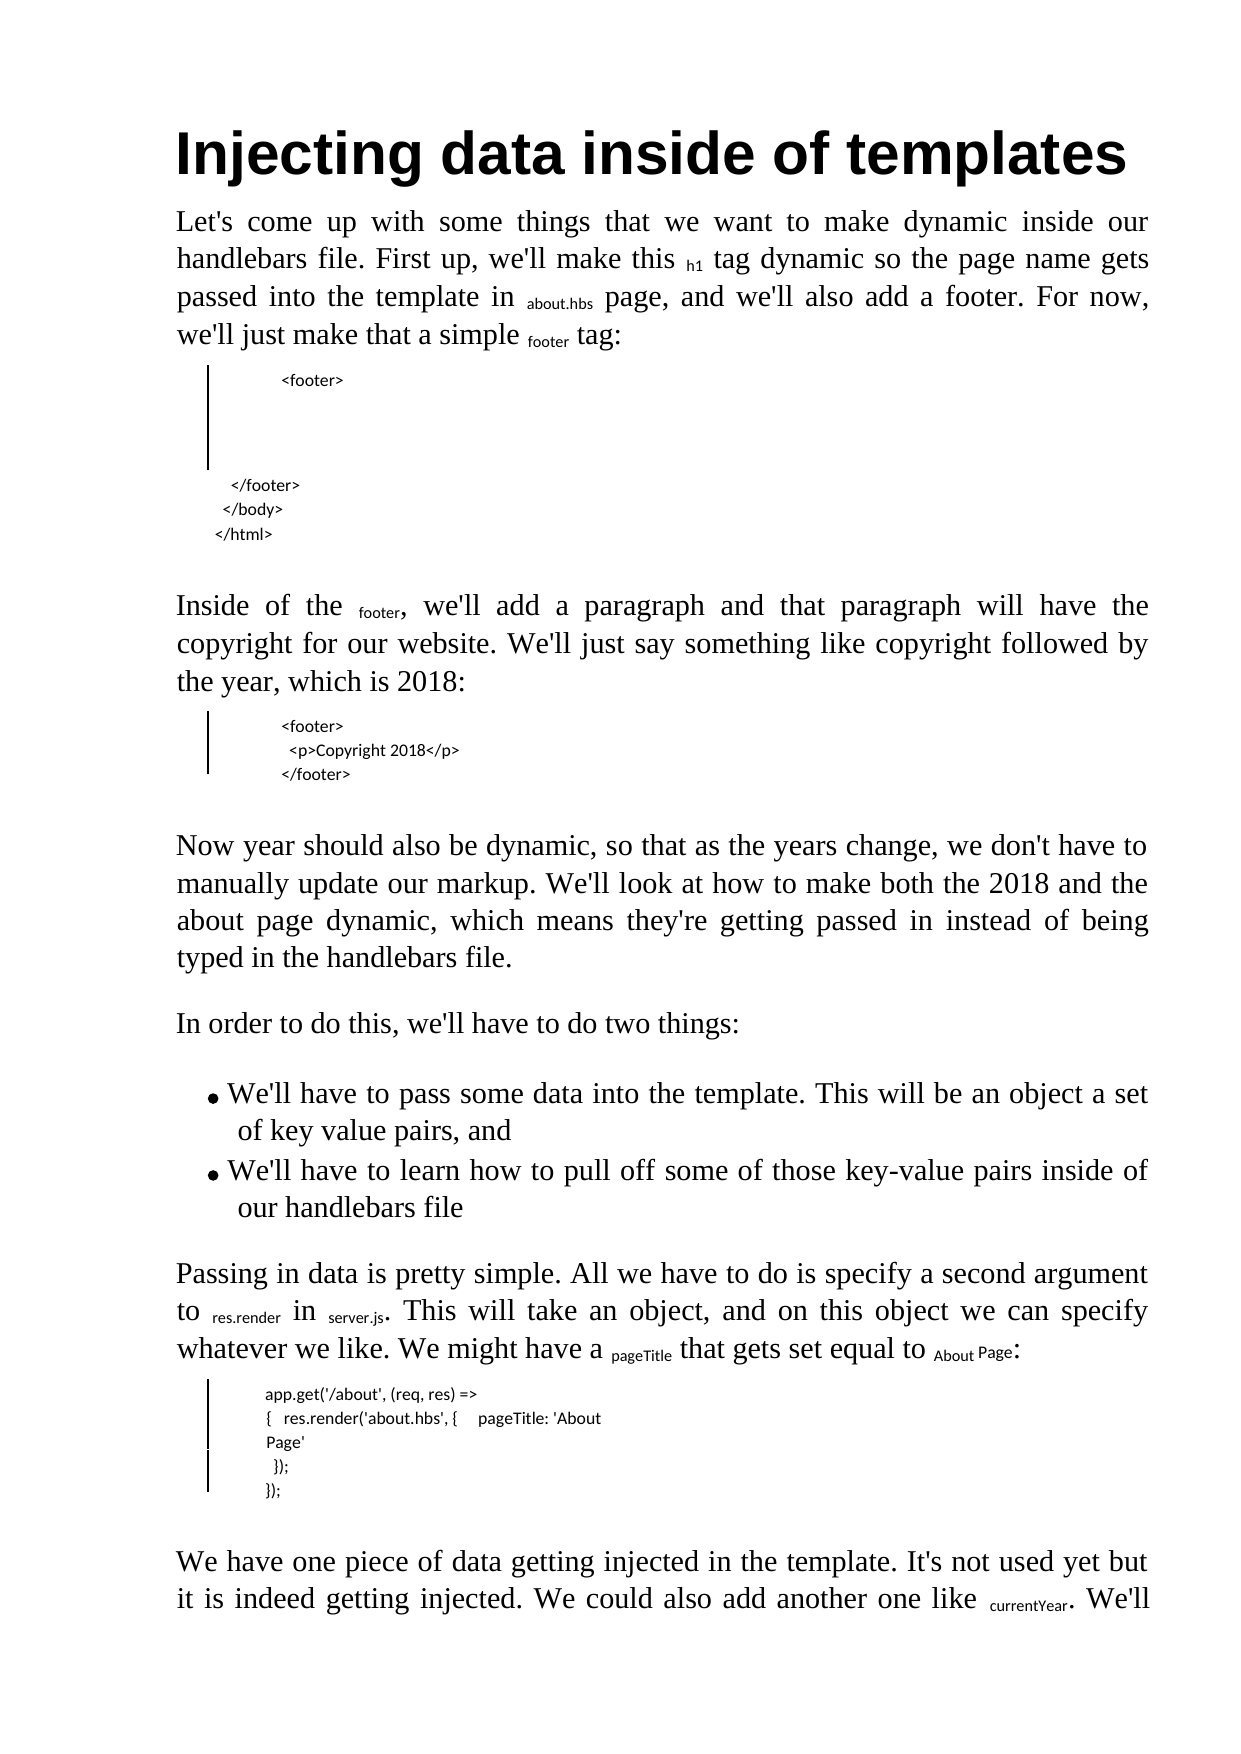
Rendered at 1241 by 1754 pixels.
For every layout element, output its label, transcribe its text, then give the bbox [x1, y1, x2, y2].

text We'll have to pass some data into the template. This will be an object a set of key value pairs, and [209, 1075, 1150, 1147]
text }); [214, 1479, 722, 1501]
text Inside of the footer, we'll add a paragraph and that paragraph will have the copyright for our website. We'll just say something like copyright followed by the year, which is 2018: [176, 587, 1150, 697]
text We'll have to learn how to pull off some of those key-value pairs inside of our handlebars file [209, 1152, 1150, 1224]
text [176, 1543, 1150, 1616]
text </footer> [214, 763, 722, 785]
text <footer> [214, 369, 722, 391]
text </footer> [214, 474, 722, 496]
text </html> [214, 523, 722, 544]
text Let's come up with some things that we want to make dynamic inside our handlebars file. First up, we'll make this h1 tag dynamic so the page name gets passed into the template in about.hbs page, and we'll also add a footer. For now, we'll just make that a simple footer tag: [176, 203, 1150, 351]
text <p>Copyright 2018</p> [214, 739, 722, 761]
text app.get('/about', (req, res) => { res.render('about.hbs', { pageTitle: 'About Page' [214, 1383, 613, 1453]
text }); [214, 1455, 722, 1477]
text Passing in data is pretty simple. All we have to do is specify a second argument to res.render in server.js. This will take an object, and on this object we can specify whatever we like. We might have a pageTitle that gets set equal to About Page: [176, 1255, 1150, 1366]
text In order to do this, we'll have to do two things: [176, 1006, 1150, 1040]
text Injecting data inside of templates [176, 118, 1152, 188]
text </body> [214, 498, 722, 520]
text Now year should also be dynamic, so that as the years change, we don't have to manually update our markup. We'll look at how to make both the 2018 and the about page dynamic, which means they're getting passed in instead of being typed in the handlebars file. [176, 827, 1150, 974]
text <footer> [214, 715, 722, 737]
